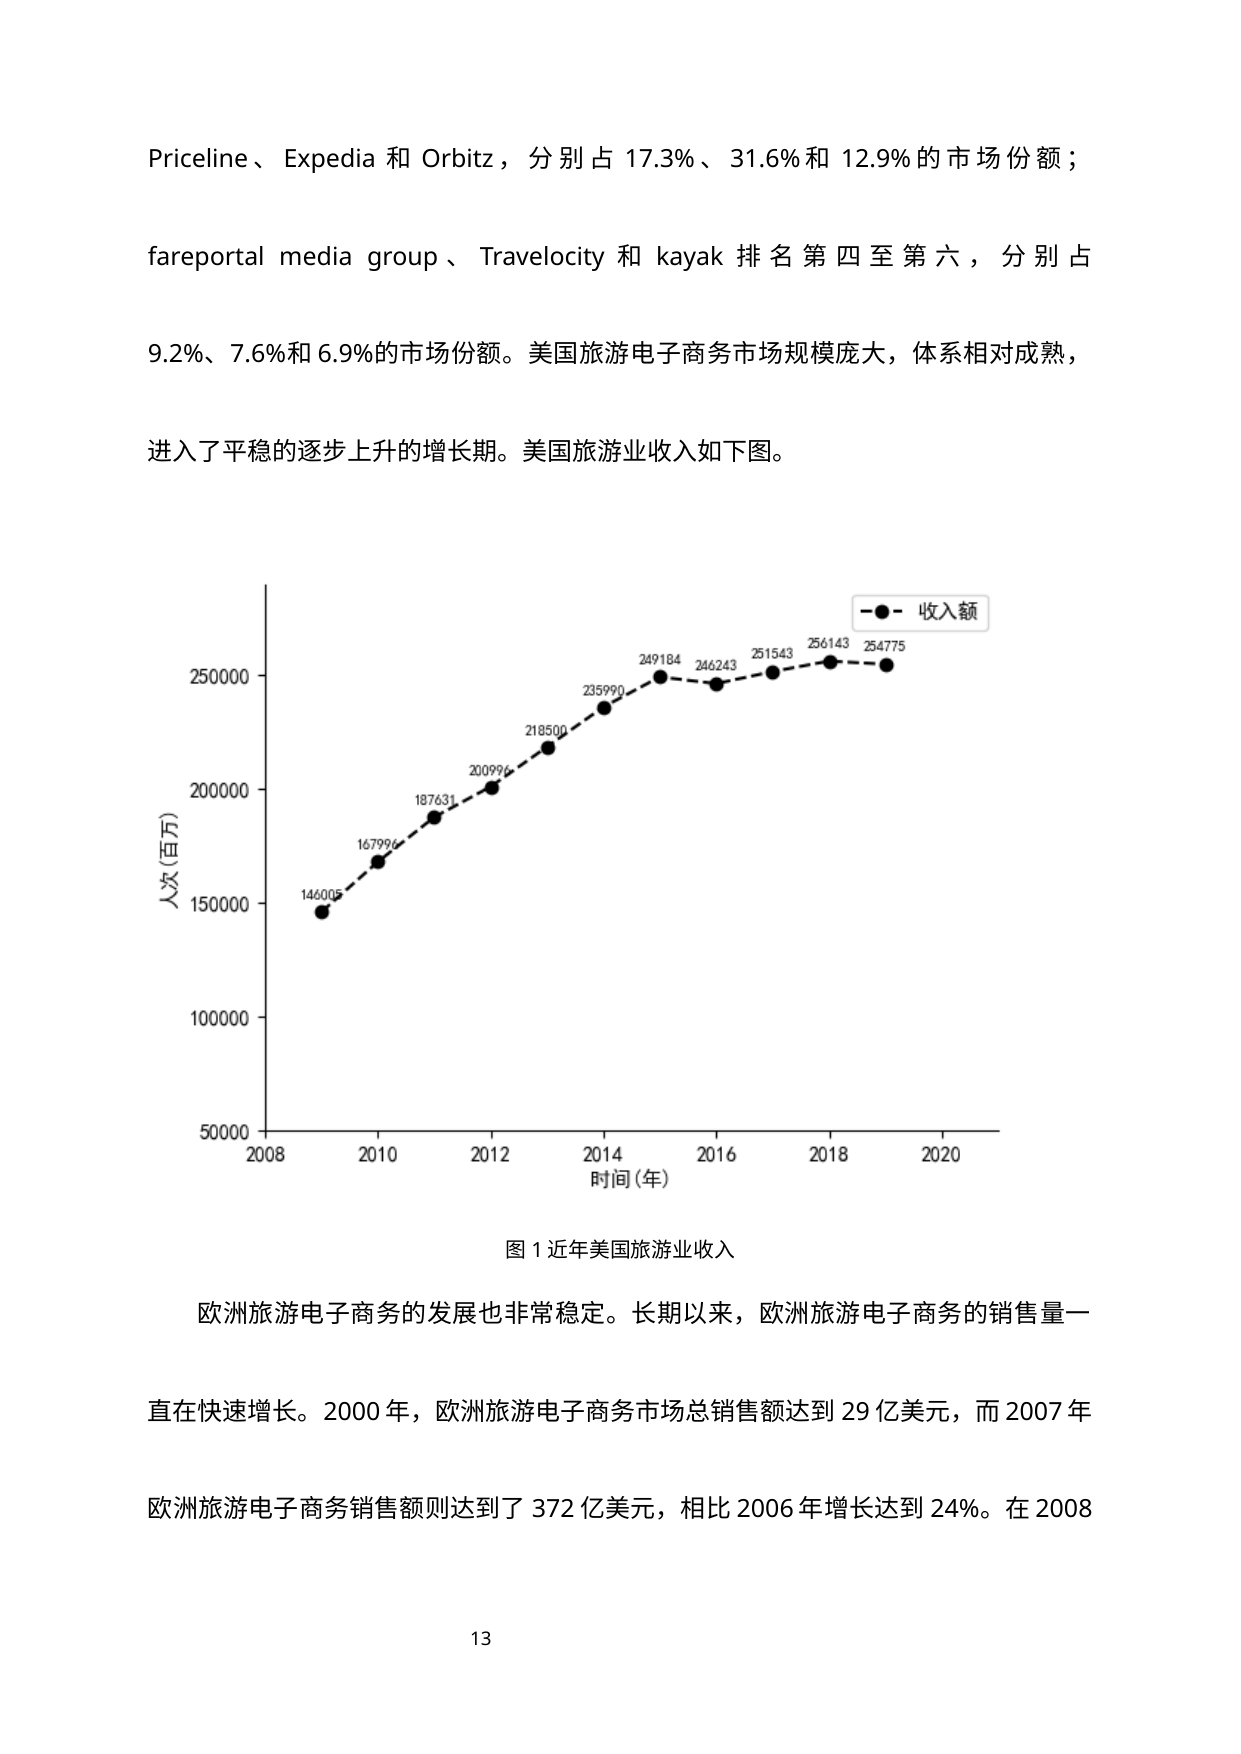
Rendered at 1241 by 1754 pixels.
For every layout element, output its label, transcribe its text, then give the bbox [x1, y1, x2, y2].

text 图 1近年美国旅游业收入 [148, 1232, 1093, 1264]
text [148, 124, 1093, 482]
picture [147, 499, 1093, 1209]
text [148, 1279, 1093, 1539]
